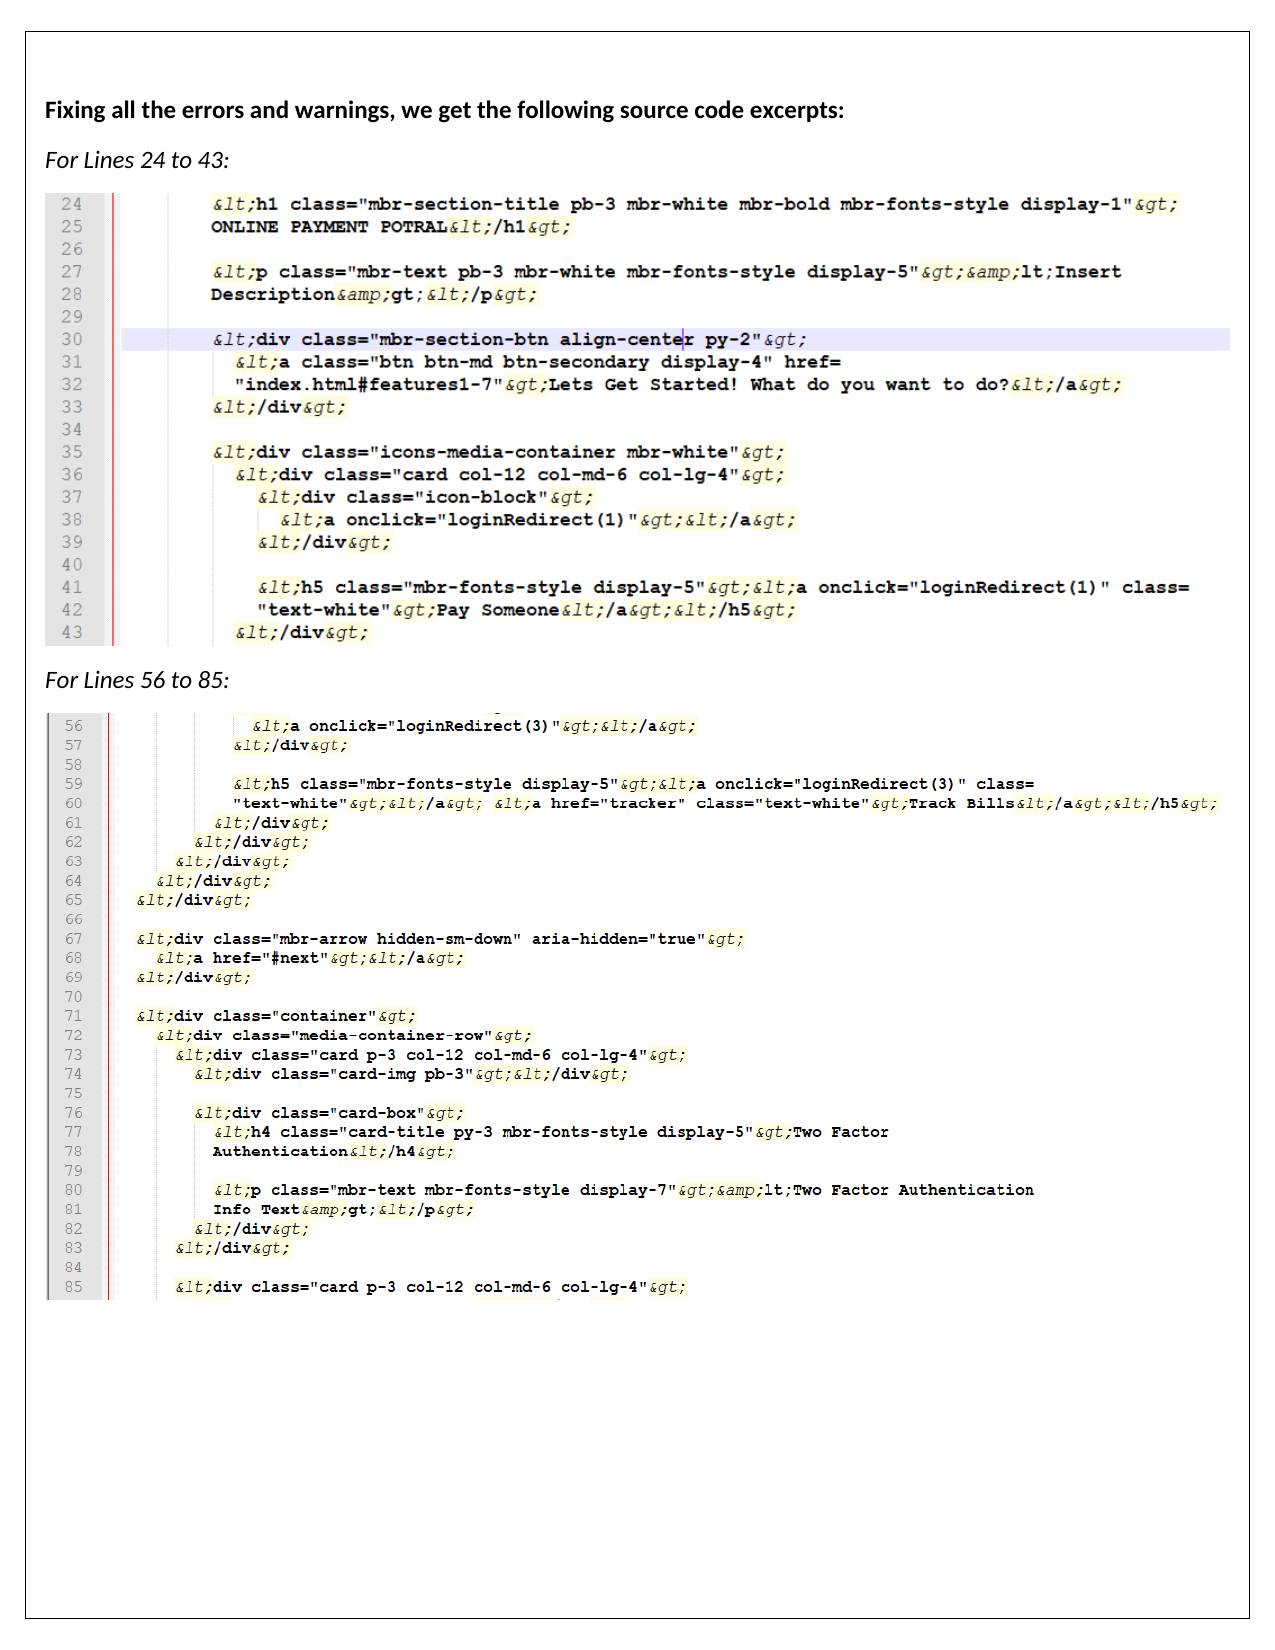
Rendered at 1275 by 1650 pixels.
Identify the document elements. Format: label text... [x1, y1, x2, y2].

text Fixing all the errors and warnings, we get the following source code excerpts: [45, 94, 1230, 125]
picture [45, 713, 1230, 1300]
picture [45, 193, 1230, 646]
text For Lines 56 to 85: [45, 664, 1230, 695]
text For Lines 24 to 43: [45, 144, 1230, 175]
